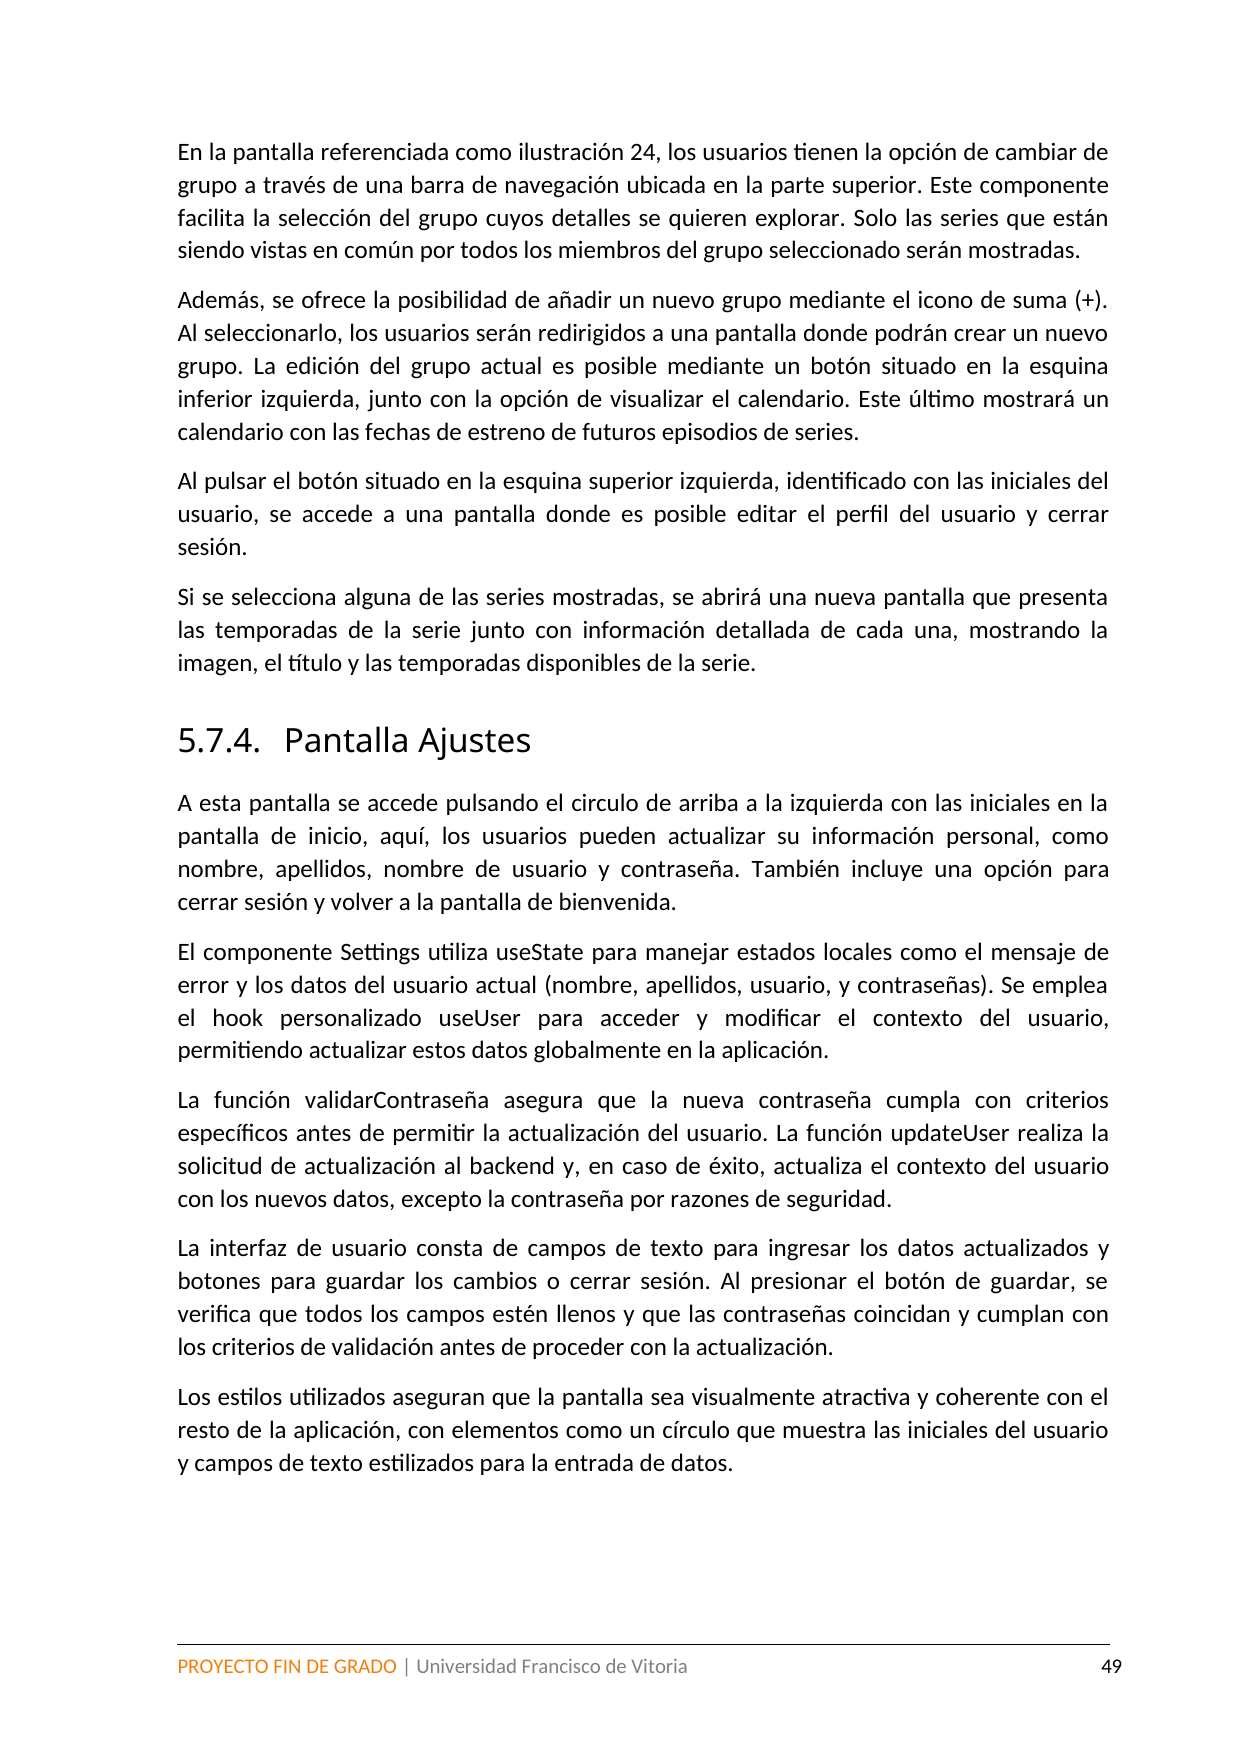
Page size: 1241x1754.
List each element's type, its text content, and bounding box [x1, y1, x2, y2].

text A esta pantalla se accede pulsando el circulo de arriba a la izquierda con las iniciales en la pantalla de inicio, aquí, los usuarios pueden actualizar su información personal, como nombre, apellidos, nombre de usuario y contraseña. También incluye una opción para cerrar sesión y volver a la pantalla de bienvenida. [177, 787, 1110, 917]
text Al pulsar el botón situado en la esquina superior izquierda, identificado con las iniciales del usuario, se accede a una pantalla donde es posible editar el perfil del usuario y cerrar sesión. [177, 465, 1110, 562]
text El componente Settings utiliza useState para manejar estados locales como el mensaje de error y los datos del usuario actual (nombre, apellidos, usuario, y contraseñas). Se emplea el hook personalizado useUser para acceder y modificar el contexto del usuario, permitiendo actualizar estos datos globalmente en la aplicación. [177, 936, 1110, 1065]
text Además, se ofrece la posibilidad de añadir un nuevo grupo mediante el icono de suma (+). Al seleccionarlo, los usuarios serán redirigidos a una pantalla donde podrán crear un nuevo grupo. La edición del grupo actual es posible mediante un botón situado en la esquina inferior izquierda, junto con la opción de visualizar el calendario. Este último mostrará un calendario con las fechas de estreno de futuros episodios de series. [177, 284, 1110, 446]
text Los estilos utilizados aseguran que la pantalla sea visualmente atractiva y coherente con el resto de la aplicación, con elementos como un círculo que muestra las iniciales del usuario y campos de texto estilizados para la entrada de datos. [177, 1381, 1110, 1477]
subtitle Pantalla Ajustes [177, 717, 1110, 762]
text La interfaz de usuario consta de campos de texto para ingresar los datos actualizados y botones para guardar los cambios o cerrar sesión. Al presionar el botón de guardar, se verifica que todos los campos estén llenos y que las contraseñas coincidan y cumplan con los criterios de validación antes de proceder con la actualización. [177, 1232, 1110, 1362]
text Si se selecciona alguna de las series mostradas, se abrirá una nueva pantalla que presenta las temporadas de la serie junto con información detallada de cada una, mostrando la imagen, el título y las temporadas disponibles de la serie. [177, 581, 1110, 677]
text En la pantalla referenciada como ilustración 24, los usuarios tienen la opción de cambiar de grupo a través de una barra de navegación ubicada en la parte superior. Este componente facilita la selección del grupo cuyos detalles se quieren explorar. Solo las series que están siendo vistas en común por todos los miembros del grupo seleccionado serán mostradas. [177, 136, 1110, 265]
text La función validarContraseña asegura que la nueva contraseña cumpla con criterios específicos antes de permitir la actualización del usuario. La función updateUser realiza la solicitud de actualización al backend y, en caso de éxito, actualiza el contexto del usuario con los nuevos datos, excepto la contraseña por razones de seguridad. [177, 1084, 1110, 1213]
